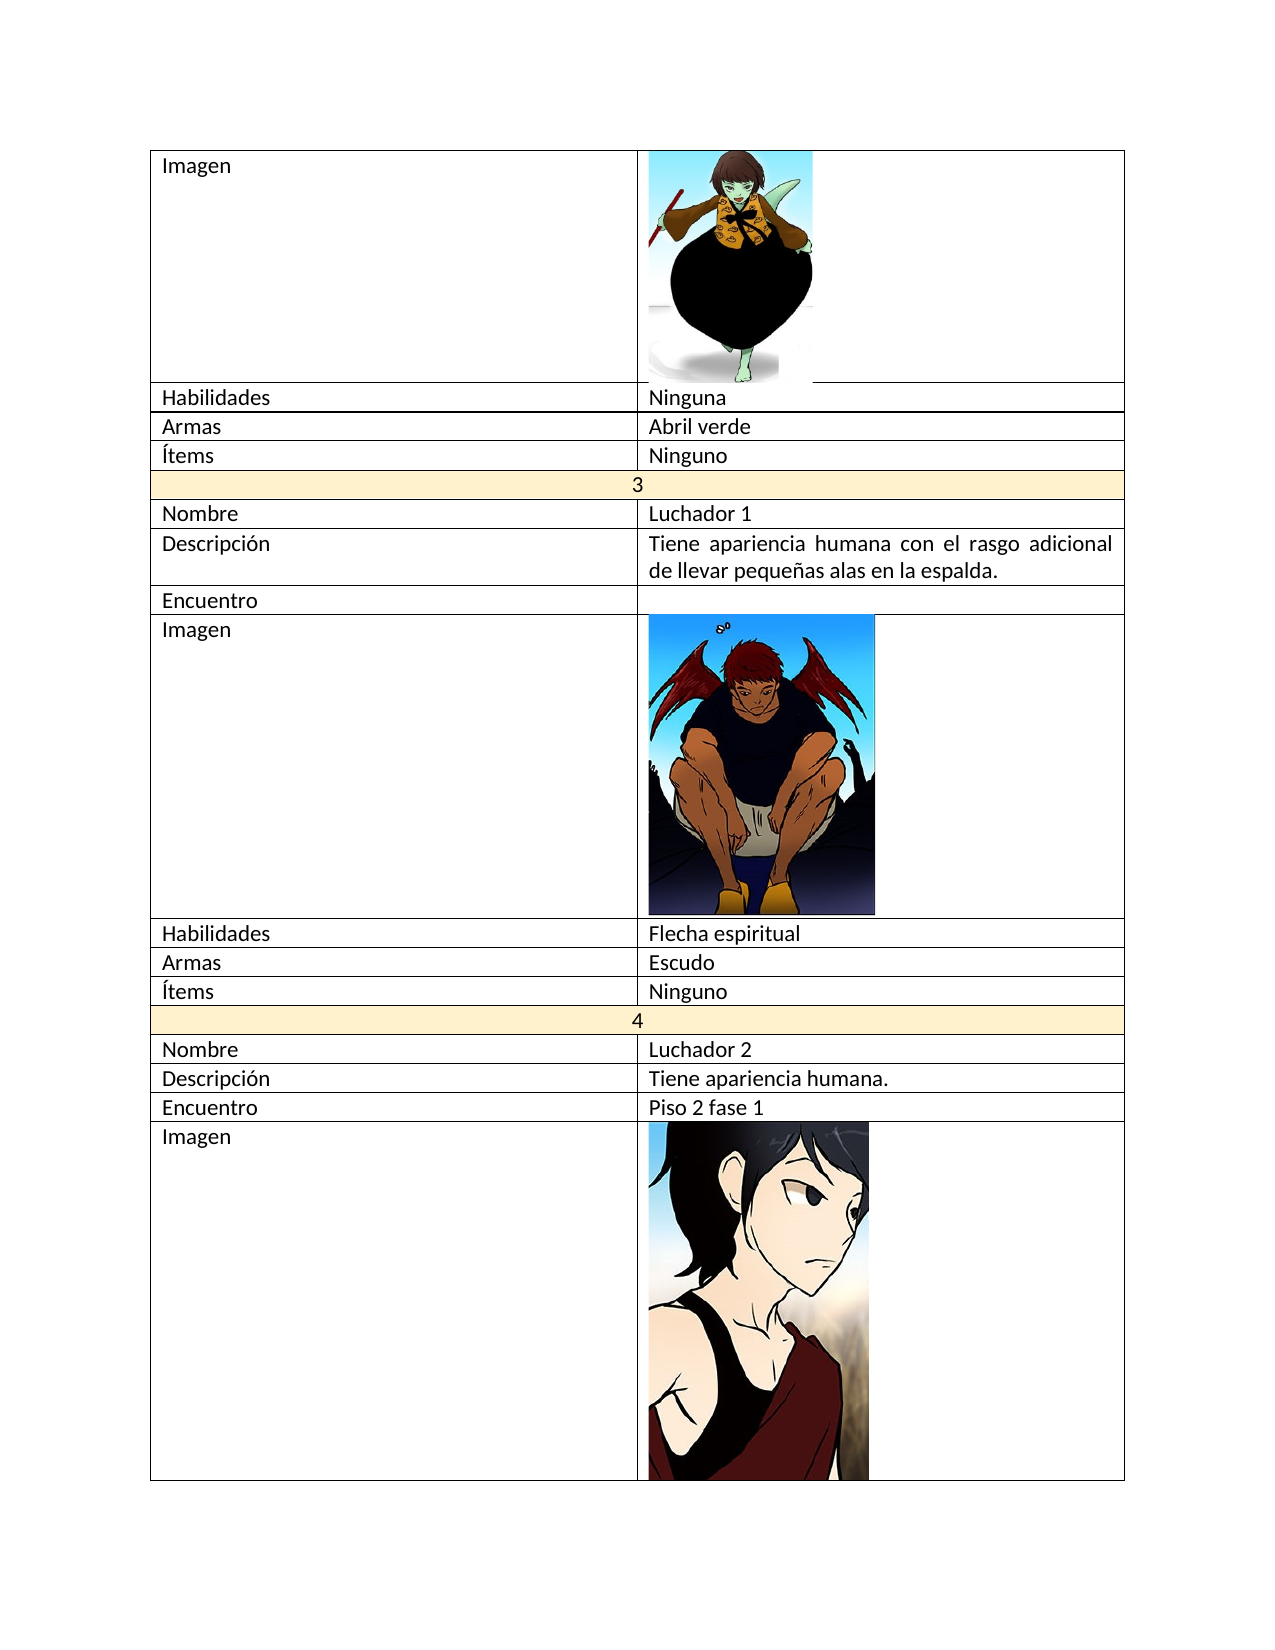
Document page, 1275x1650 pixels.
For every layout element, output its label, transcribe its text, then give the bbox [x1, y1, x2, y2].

picture [648, 614, 876, 918]
table_cell Descripción [151, 529, 637, 585]
picture [648, 1122, 869, 1480]
table_cell Descripción [151, 1064, 637, 1092]
table_cell Ítems [151, 977, 637, 1005]
table_cell Habilidades [151, 383, 637, 411]
table_cell Ninguno [638, 977, 1124, 1005]
table_cell Encuentro [151, 586, 637, 614]
table_cell 4 [151, 1006, 1124, 1034]
table_cell [638, 151, 648, 382]
table_cell Tiene apariencia humana con el rasgo adicional de llevar pequeñas alas en la espalda. [638, 529, 1124, 585]
table_cell [638, 586, 1124, 614]
table_cell [638, 1122, 648, 1479]
table_cell Piso 2 fase 1 [638, 1093, 1124, 1121]
table_cell Escudo [638, 948, 1124, 976]
table_cell Habilidades [151, 919, 637, 947]
table_cell Ninguno [638, 441, 1124, 469]
table_cell Abril verde [638, 413, 1124, 440]
table_cell Nombre [151, 500, 637, 528]
table_cell Ítems [151, 441, 637, 469]
table_cell Nombre [151, 1035, 637, 1063]
table_cell Armas [151, 413, 637, 440]
table_cell Encuentro [151, 1093, 637, 1121]
table_cell [638, 615, 648, 918]
table_cell Ninguna [638, 383, 1124, 411]
table_cell [869, 1122, 1124, 1479]
table_cell Armas [151, 948, 637, 976]
table_cell Luchador 2 [638, 1035, 1124, 1063]
table_cell [813, 151, 1124, 382]
table_cell Imagen [151, 615, 637, 918]
table_cell Imagen [151, 1122, 637, 1479]
table_cell Luchador 1 [638, 500, 1124, 528]
table_cell 3 [151, 471, 1124, 498]
table_cell [876, 615, 1124, 918]
picture [648, 151, 813, 383]
table_cell Tiene apariencia humana. [638, 1064, 1124, 1092]
table_cell Imagen [151, 151, 637, 382]
table_cell Flecha espiritual [638, 919, 1124, 947]
